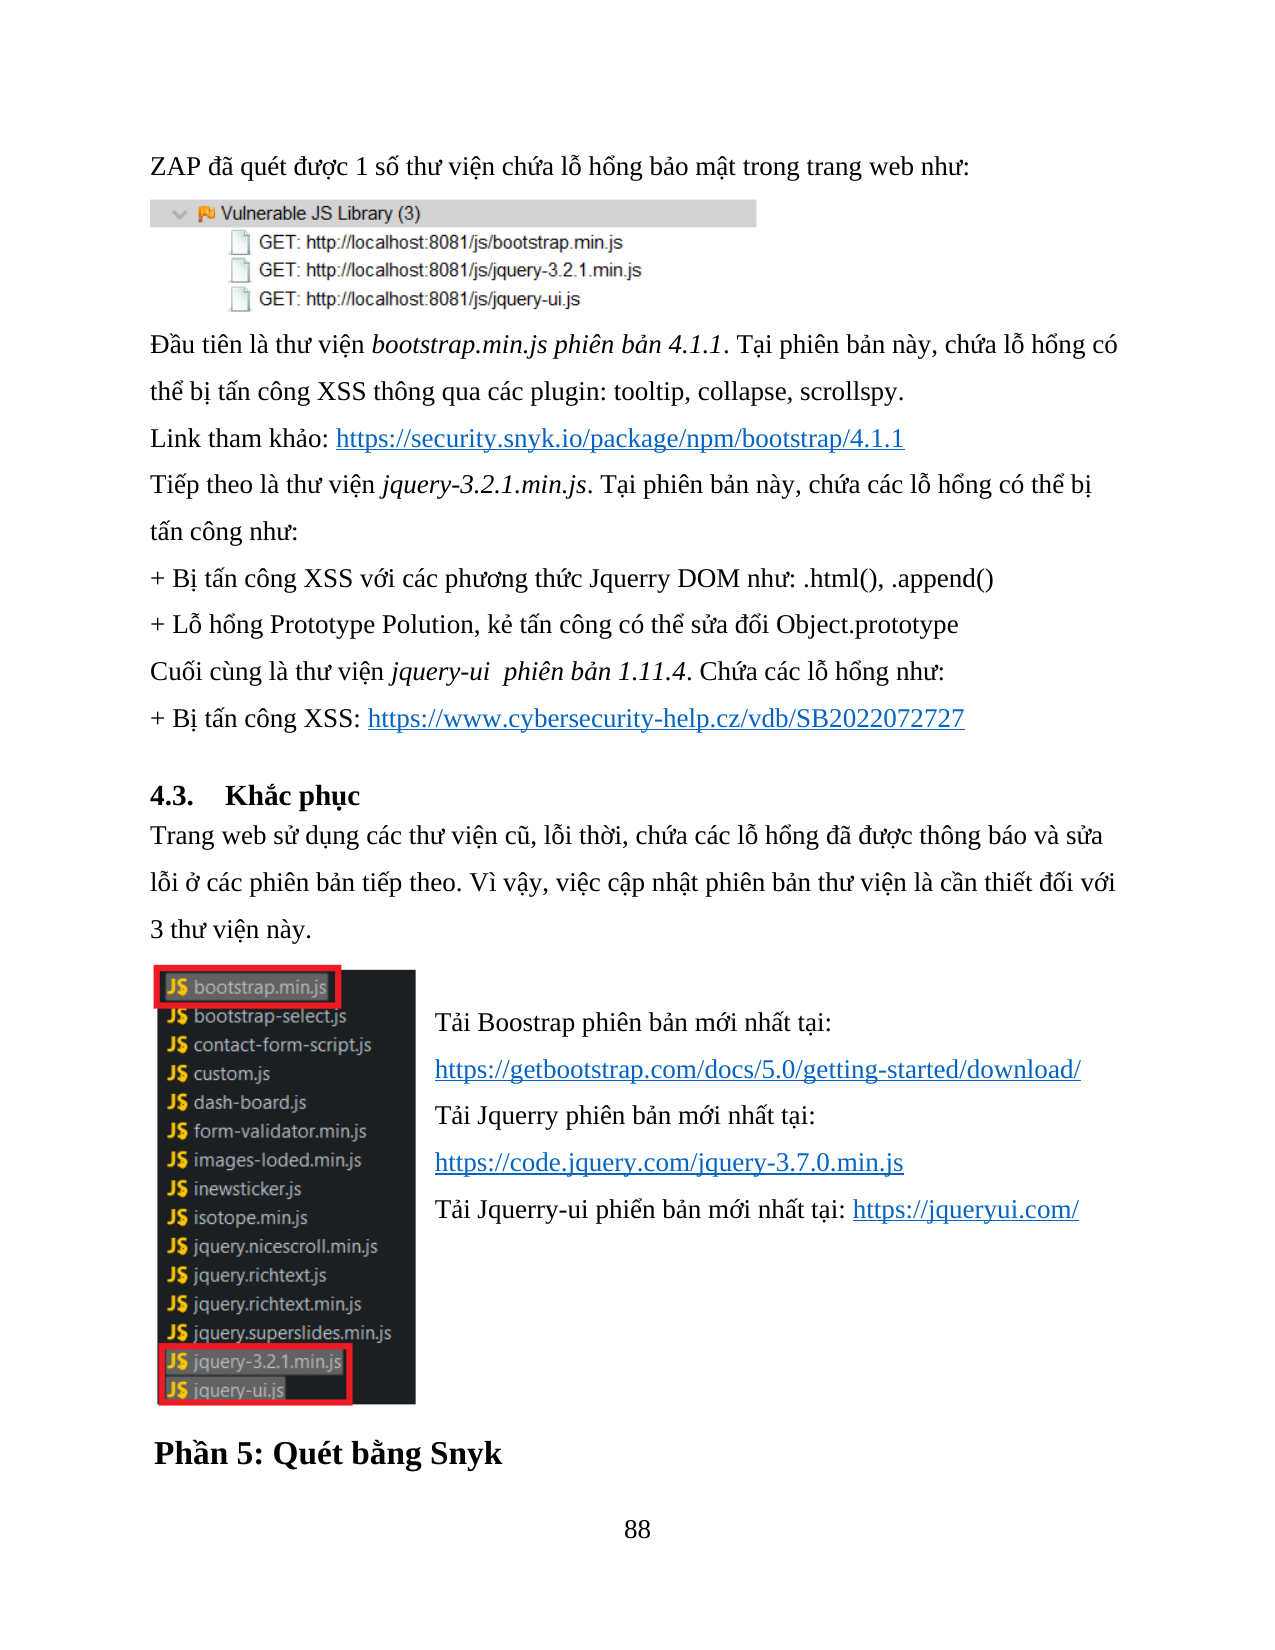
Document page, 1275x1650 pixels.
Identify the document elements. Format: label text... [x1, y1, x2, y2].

text Trang web sử dụng các thư viện cũ, lỗi thời, chứa các lỗ hổng đã được thông báo và sửa lỗi ở các phiên bản tiếp theo. Vì vậy, việc cập nhật phiên bản thư viện là cần thiết đối với 3 thư viện này. [150, 819, 1125, 944]
subtitle Phần 5: Quét bằng Snyk [0, 1433, 656, 1471]
subtitle Khắc phục [150, 778, 1052, 811]
text + Lỗ hổng Prototype Polution, kẻ tấn công có thể sửa đổi Object.prototype [150, 608, 1125, 639]
text Cuối cùng là thư viện jquery-ui phiên bản 1.11.4. Chứa các lỗ hổng như: + Bị tấn công XSS: https://www.cybersecurity-help.cz/vdb/SB2022072727 [150, 655, 1125, 733]
text Link tham khảo: https://security.snyk.io/package/npm/bootstrap/4.1.1 [150, 422, 1125, 453]
text ZAP đã quét được 1 số thư viện chứa lỗ hổng bảo mật trong trang web như: [150, 150, 1125, 181]
text Tải Jquerry phiên bản mới nhất tại: https://code.jquery.com/jquery-3.7.0.min.js [415, 1099, 1125, 1177]
text Đầu tiên là thư viện bootstrap.min.js phiên bản 4.1.1. Tại phiên bản này, chứa lỗ hổng có thể bị tấn công XSS thông qua các plugin: tooltip, collapse, scrollspy. [150, 328, 1125, 406]
picture [150, 196, 757, 313]
text Tiếp theo là thư viện jquery-3.2.1.min.js. Tại phiên bản này, chứa các lỗ hổng có thể bị tấn công như: [150, 468, 1125, 546]
text Tải Jquerry-ui phiển bản mới nhất tại: https://jqueryui.com/ [415, 1193, 1125, 1224]
text Tải Boostrap phiên bản mới nhất tại: https://getbootstrap.com/docs/5.0/getting-started/download/ [415, 1006, 1125, 1084]
text + Bị tấn công XSS với các phương thức Jquerry DOM như: .html(), .append() [150, 562, 1125, 593]
picture [150, 960, 415, 1404]
